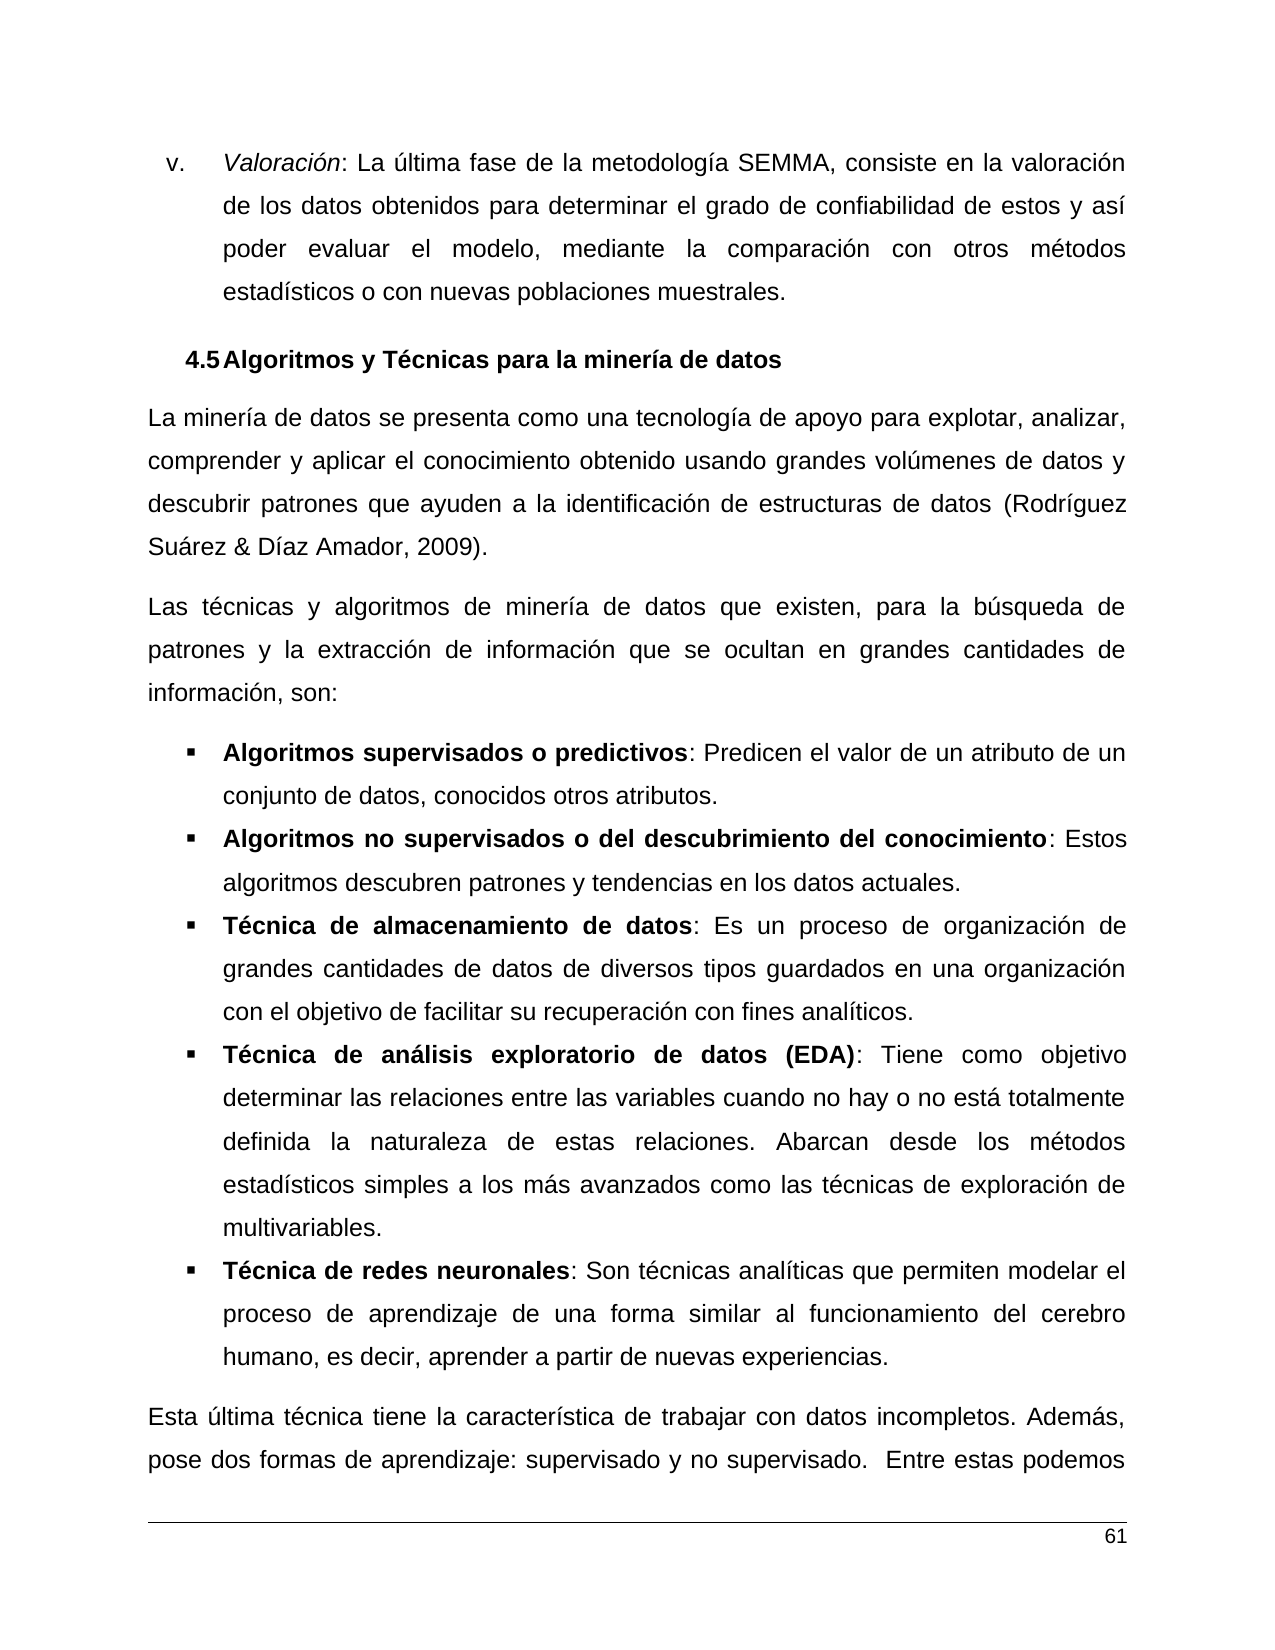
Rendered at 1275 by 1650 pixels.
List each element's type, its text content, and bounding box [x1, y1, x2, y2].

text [148, 1402, 1127, 1474]
text Algoritmos y Técnicas para la minería de datos [185, 345, 1127, 374]
list Valoración: La última fase de la metodología SEMMA, consiste en la valoración de los datos obtenidos para determinar el grado de confiabilidad de estos y así poder evaluar el modelo, mediante la comparación con otros métodos estadísticos o con nuevas poblaciones muestrales. [185, 148, 1127, 306]
list Técnica de almacenamiento de datos: Es un proceso de organización de grandes cantidades de datos de diversos tipos guardados en una organización con el objetivo de facilitar su recuperación con fines analíticos. [185, 911, 1127, 1026]
list Técnica de redes neuronales: Son técnicas analíticas que permiten modelar el proceso de aprendizaje de una forma similar al funcionamiento del cerebro humano, es decir, aprender a partir de nuevas experiencias. [185, 1256, 1127, 1371]
list Técnica de análisis exploratorio de datos (EDA): Tiene como objetivo determinar las relaciones entre las variables cuando no hay o no está totalmente definida la naturaleza de estas relaciones. Abarcan desde los métodos estadísticos simples a los más avanzados como las técnicas de exploración de multivariables. [185, 1040, 1127, 1241]
list Algoritmos no supervisados o del descubrimiento del conocimiento: Estos algoritmos descubren patrones y tendencias en los datos actuales. [185, 824, 1127, 896]
text La minería de datos se presenta como una tecnología de apoyo para explotar, analizar, comprender y aplicar el conocimiento obtenido usando grandes volúmenes de datos y descubrir patrones que ayuden a la identificación de estructuras de datos. [148, 403, 1127, 561]
text Las técnicas y algoritmos de minería de datos que existen, para la búsqueda de patrones y la extracción de información que se ocultan en grandes cantidades de información, son: [148, 592, 1127, 707]
list Algoritmos supervisados o predictivos: Predicen el valor de un atributo de un conjunto de datos, conocidos otros atributos. [185, 738, 1127, 810]
